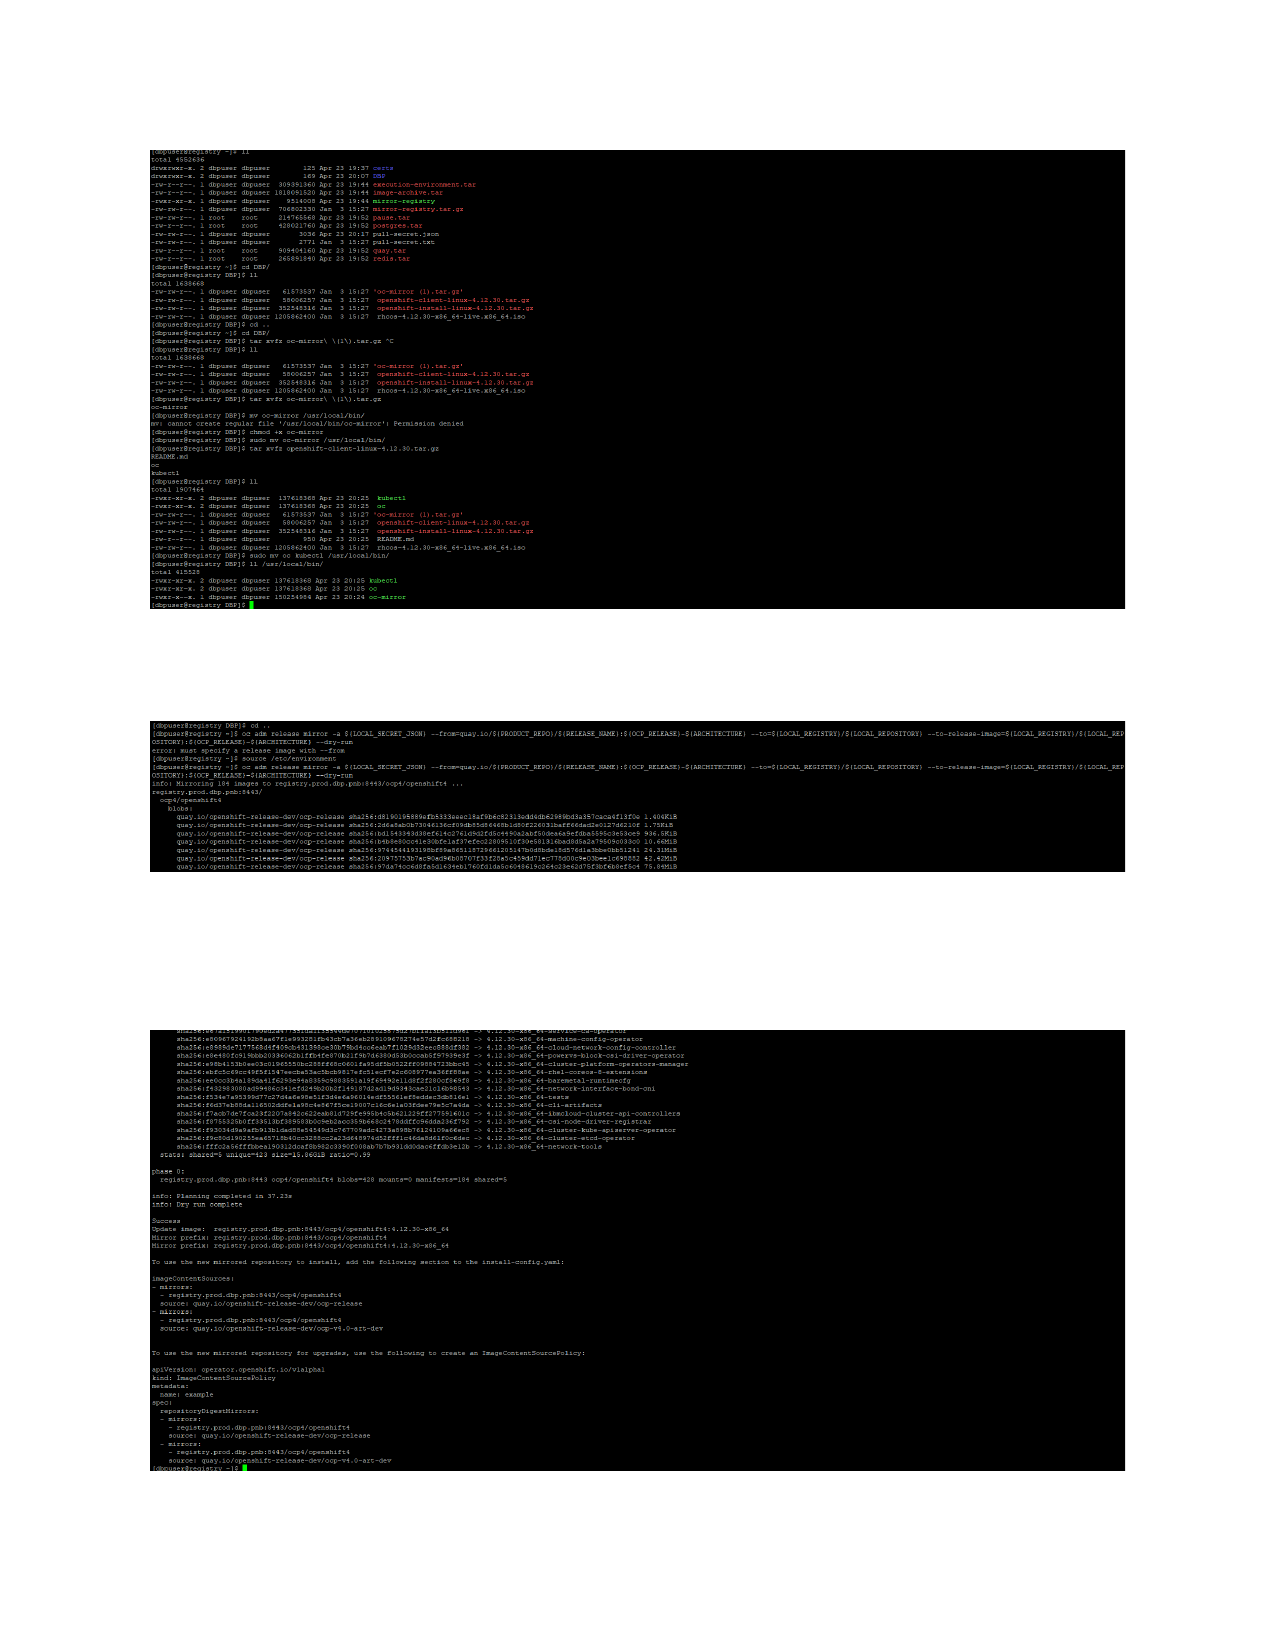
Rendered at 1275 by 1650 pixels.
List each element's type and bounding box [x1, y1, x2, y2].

picture [150, 1030, 1125, 1471]
picture [150, 721, 1125, 872]
picture [150, 150, 1125, 609]
